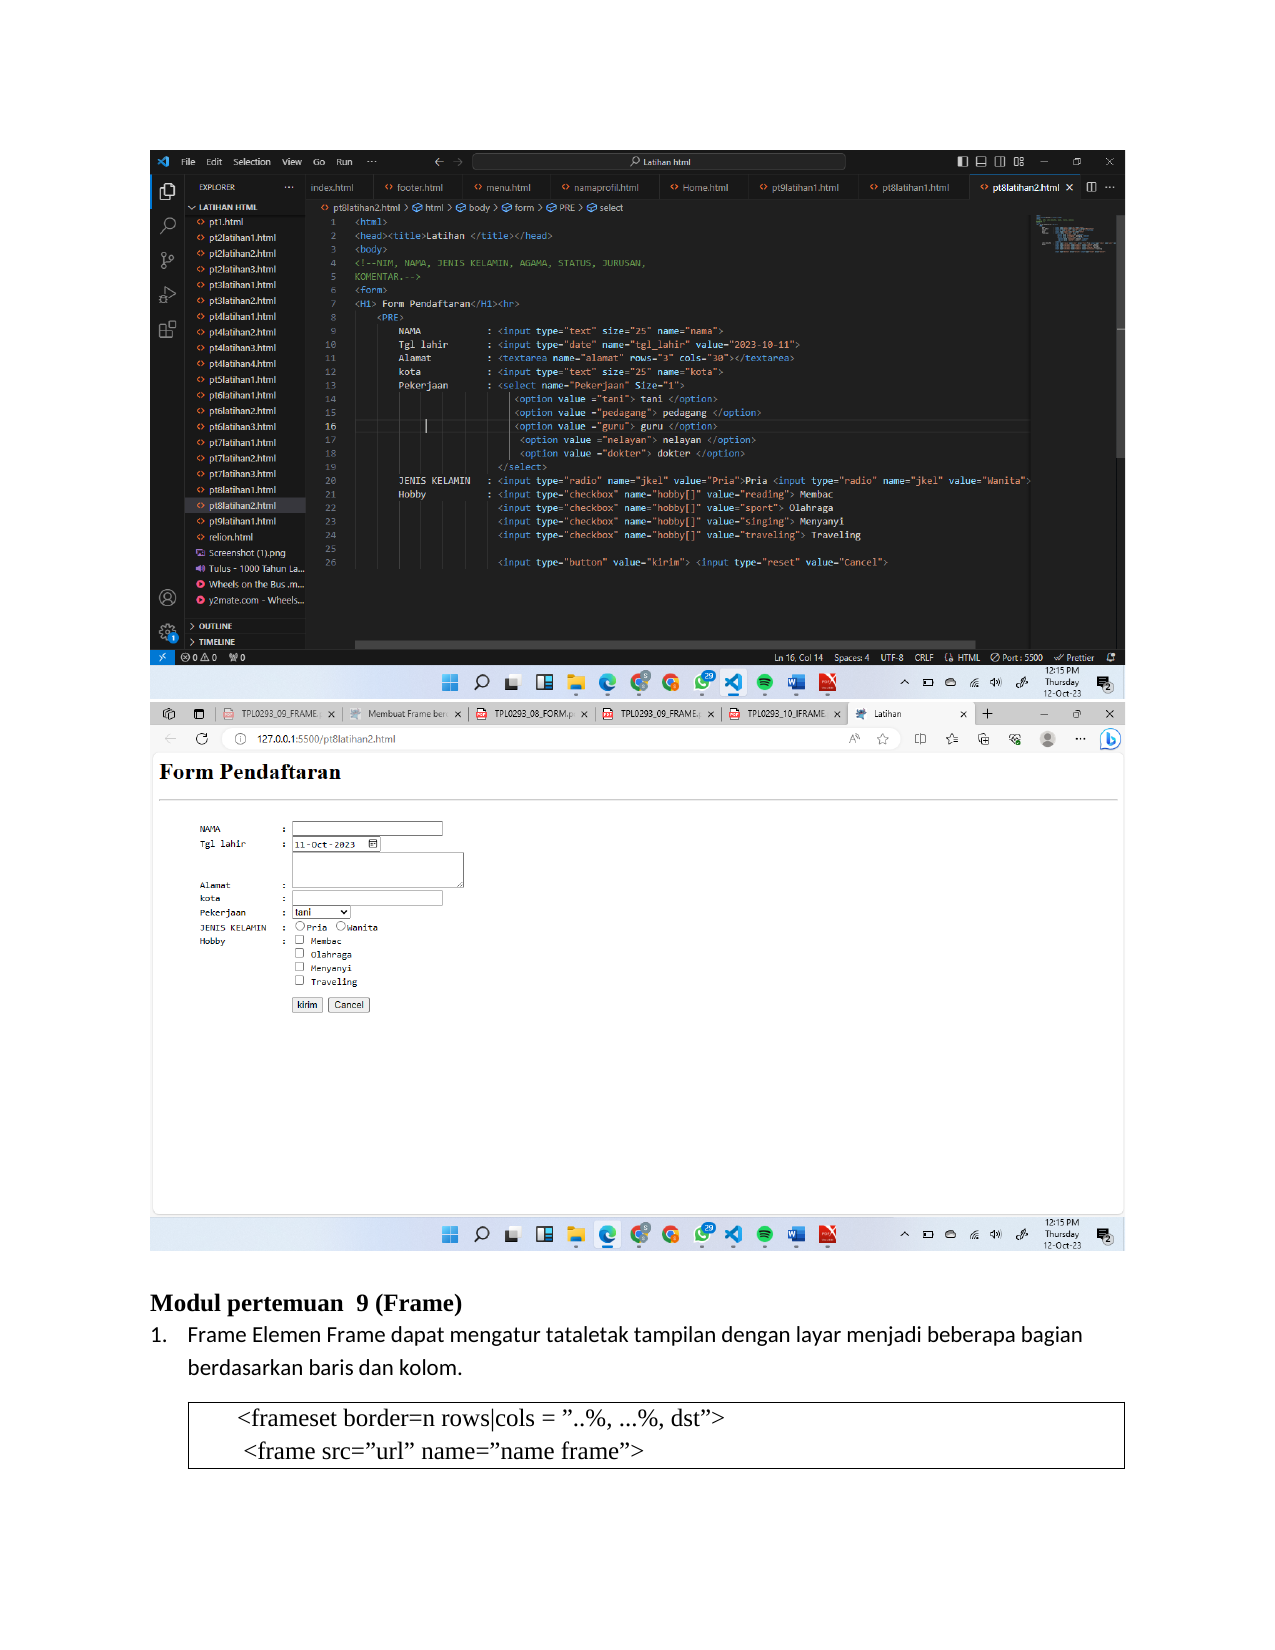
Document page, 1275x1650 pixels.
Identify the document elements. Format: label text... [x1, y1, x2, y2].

table_header <frameset border=n rows|cols = ”..%, ...%, dst”> <frame src=”url” name=”name frame”> [189, 1403, 1124, 1468]
picture [150, 702, 1125, 1251]
picture [150, 150, 1125, 699]
list Modul pertemuan 9 (Frame) [150, 1288, 1125, 1316]
list Frame Elemen Frame dapat mengatur tataletak tampilan dengan layar menjadi beberapa bagian berdasarkan baris dan kolom. [150, 1321, 1125, 1381]
